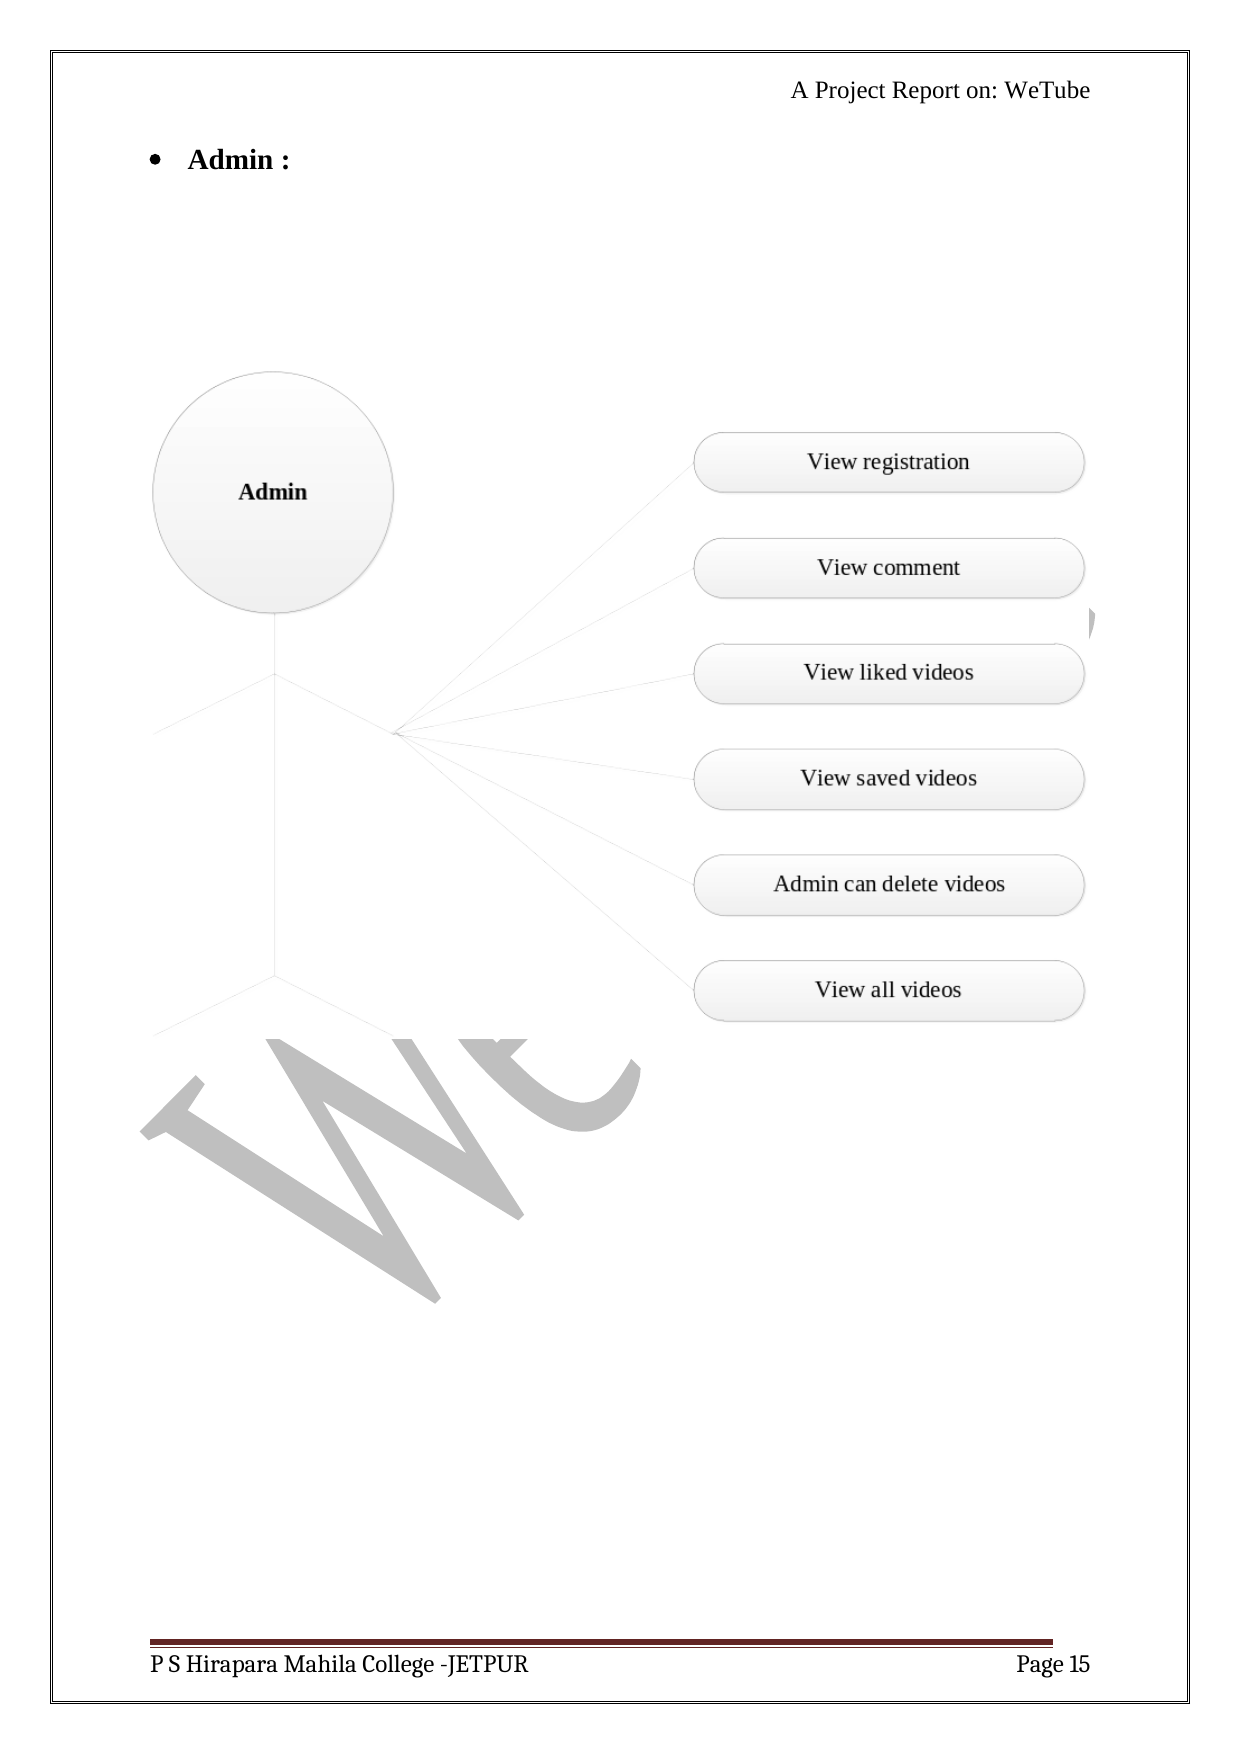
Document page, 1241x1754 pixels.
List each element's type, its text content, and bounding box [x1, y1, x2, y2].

list Admin : [150, 142, 1090, 176]
